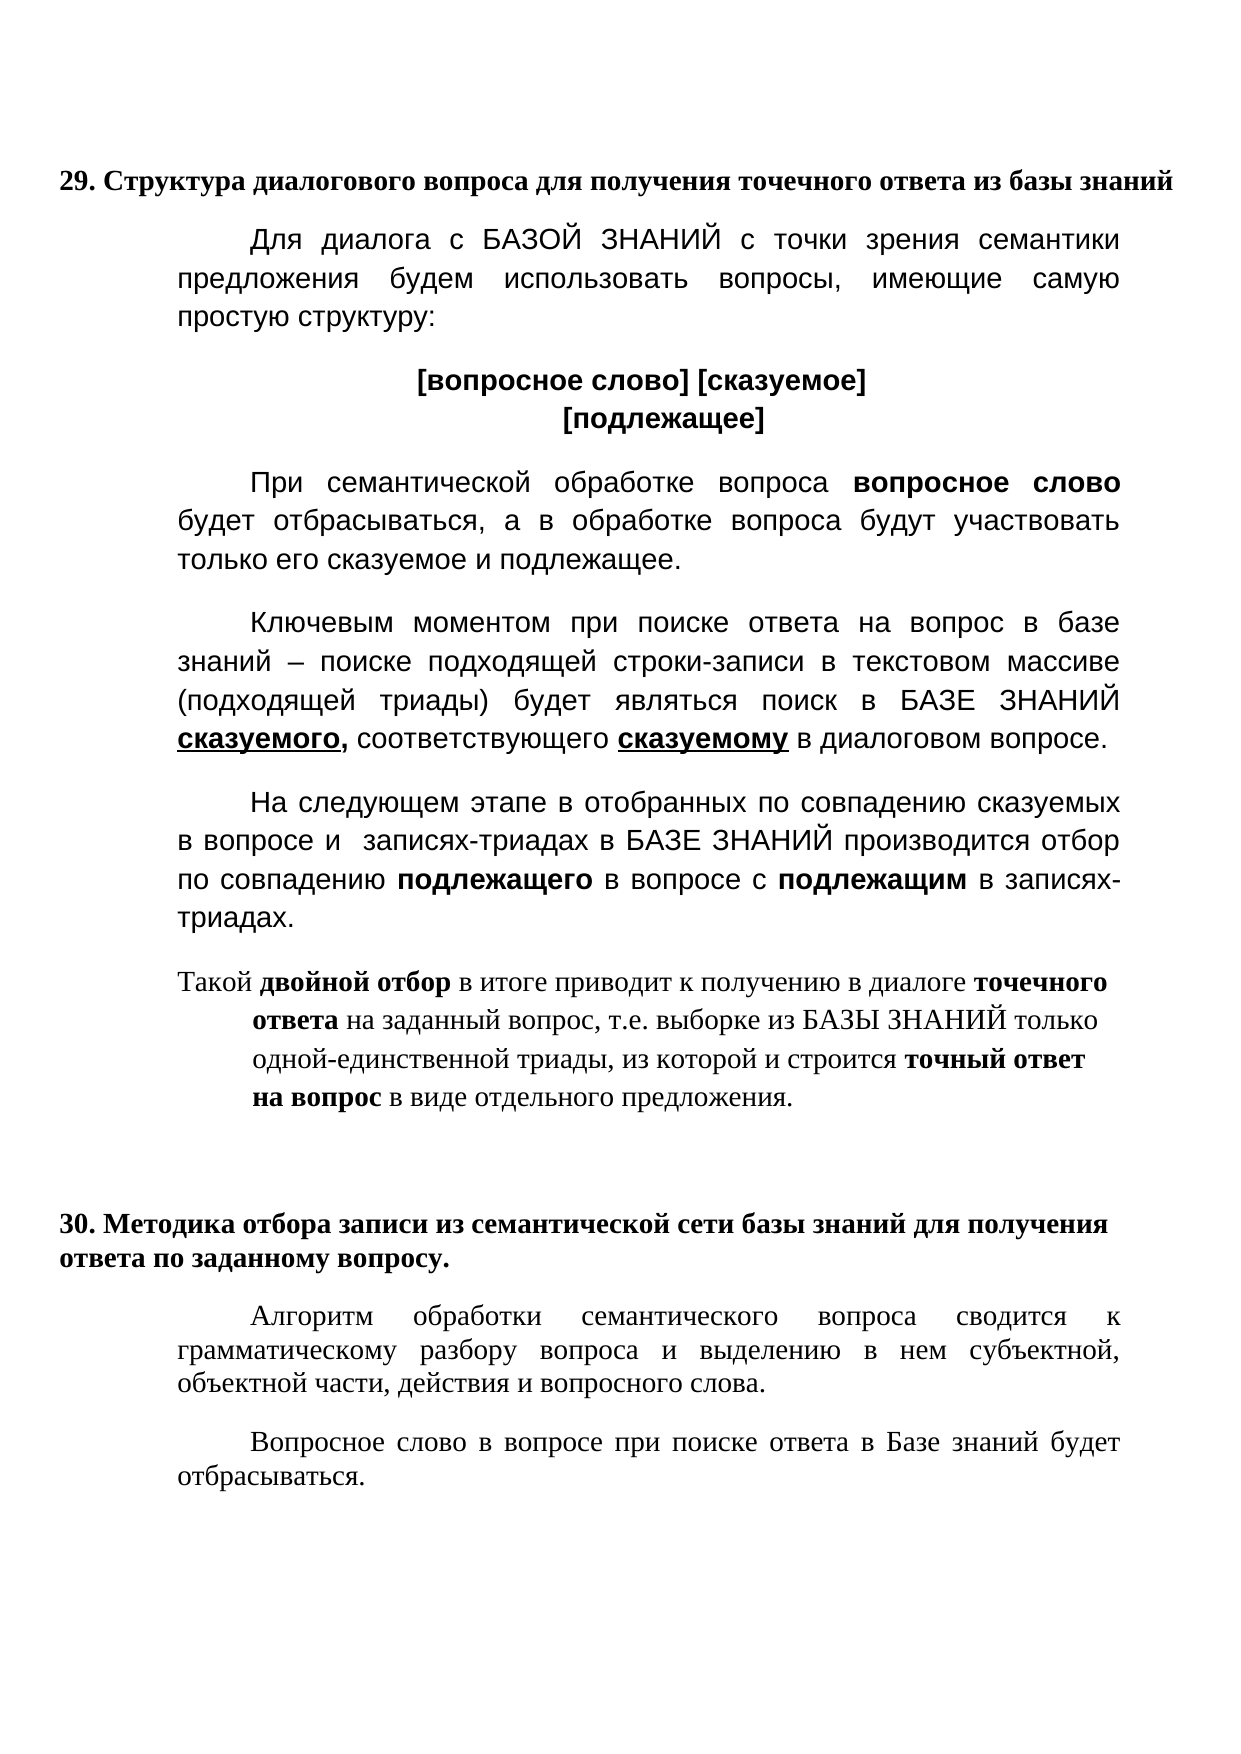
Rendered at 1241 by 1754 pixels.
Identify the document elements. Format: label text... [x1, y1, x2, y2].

text Ключевым моментом при поиске ответа на вопрос в базе знаний – поиске подходящей строки-записи в текстовом массиве (подходящей триады) будет являться поиск в БАЗЕ ЗНАНИЙ сказуемого, соответствующего сказуемому в диалоговом вопросе. [177, 605, 1121, 754]
text Для диалога с БАЗОЙ ЗНАНИЙ с точки зрения семантики предложения будем использовать вопросы, имеющие самую простую структуру: [177, 222, 1121, 333]
text Вопросное слово в вопросе при поиске ответа в Базе знаний будет отбрасываться. [177, 1424, 1121, 1491]
title 29. Структура диалогового вопроса для получения точечного ответа из базы знаний [59, 163, 1181, 197]
text [вопросное слово] [сказуемое] [подлежащее] [369, 363, 915, 435]
text Алгоритм обработки семантического вопроса сводится к грамматическому разбору вопроса и выделению в нем субъектной, объектной части, действия и вопросного слова. [177, 1298, 1121, 1399]
text На следующем этапе в отобранных по совпадению сказуемых в вопросе и записях-триадах в БАЗЕ ЗНАНИЙ производится отбор по совпадению подлежащего в вопросе с подлежащим в записях-триадах. [177, 784, 1121, 934]
text При семантической обработке вопроса вопросное слово будет отбрасываться, а в обработке вопроса будут участвовать только его сказуемое и подлежащее. [177, 465, 1121, 575]
title 30. Методика отбора записи из семантической сети базы знаний для получения ответа по заданному вопросу. [59, 1206, 1181, 1273]
text Такой двойной отбор в итоге приводит к получению в диалоге точечного ответа на заданный вопрос, т.е. выборке из БАЗЫ ЗНАНИЙ только одной-единственной триады, из которой и строится точный ответ на вопрос в виде отдельного предложения. [177, 964, 1121, 1113]
